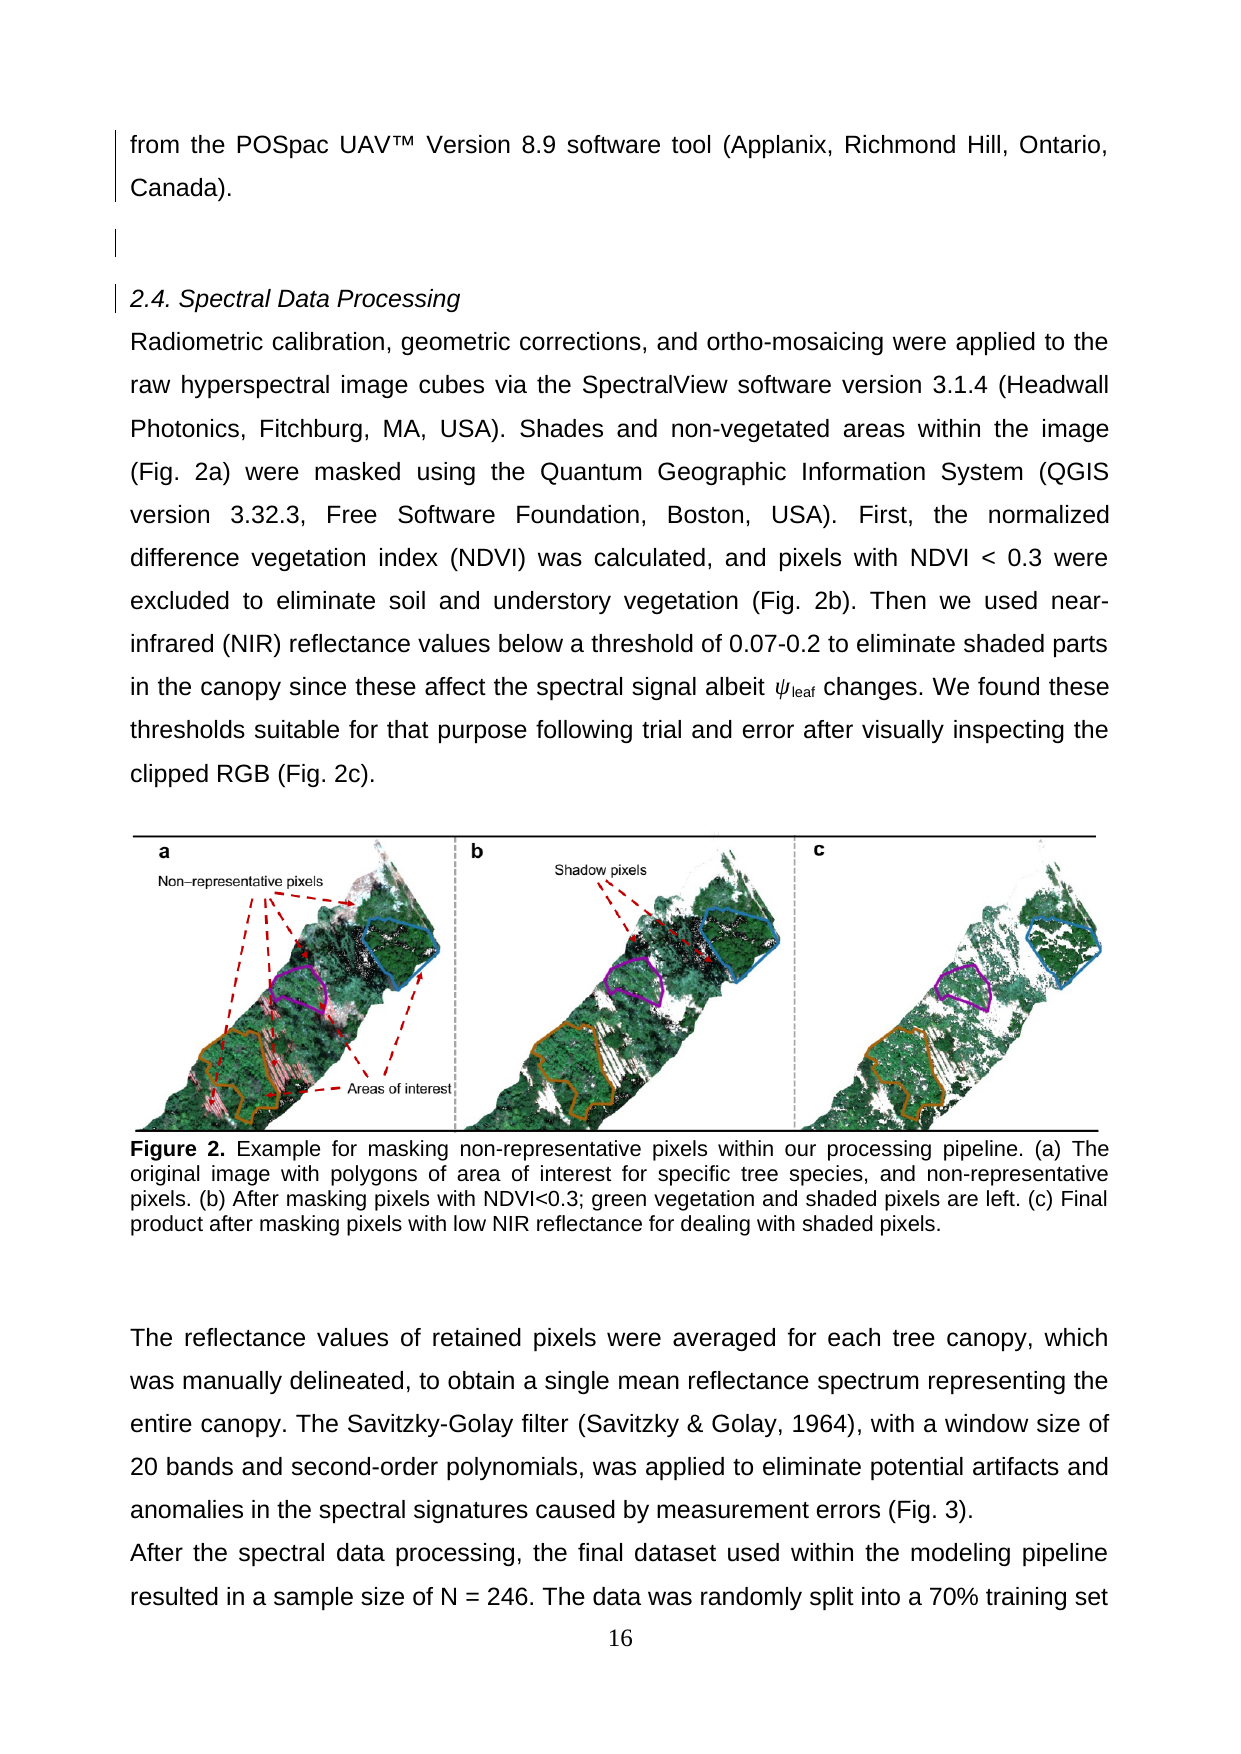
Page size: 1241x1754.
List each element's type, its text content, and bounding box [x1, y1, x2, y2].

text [130, 130, 1110, 202]
text Figure 2. Example for masking non-representative pixels within our processing pipeline. (a) The original image with polygons of area of interest for specific tree species, and non-representative pixels. (b) After masking pixels with NDVI<0.3; green vegetation and shaded pixels are left. (c) Final product after masking pixels with low NIR reflectance for dealing with shaded pixels. [130, 1136, 1110, 1237]
text Radiometric calibration, geometric corrections, and ortho-mosaicing were applied to the raw hyperspectral image cubes via the SpectralView software version 3.1.4 (Headwall Photonics, Fitchburg, MA, USA). Shades and non-vegetated areas within the image (Fig. 2a) were masked using the Quantum Geographic Information System (QGIS version 3.32.3, Free Software Foundation, Boston, USA). First, the normalized difference vegetation index (NDVI) was calculated, and pixels with NDVI < 0.3 were excluded to eliminate soil and understory vegetation (Fig. 2b). Then we used near-infrared (NIR) reflectance values below a threshold of 0.07-0.2 to eliminate shaded parts in the canopy since these affect the spectral signal albeit leaf changes. We found these thresholds suitable for that purpose following trial and error after visually inspecting the clipped RGB (Fig. 2c). [130, 327, 1110, 787]
subtitle 2.4. Spectral Data Processing [130, 284, 1110, 313]
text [130, 1538, 1110, 1610]
text The reflectance values of retained pixels were averaged for each tree canopy, which was manually delineated, to obtain a single mean reflectance spectrum representing the entire canopy. The Savitzky-Golay filter (Savitzky & Golay, 1964), with a window size of 20 bands and second-order polynomials, was applied to eliminate potential artifacts and anomalies in the spectral signatures caused by measurement errors (Fig. 3). [130, 1323, 1110, 1524]
